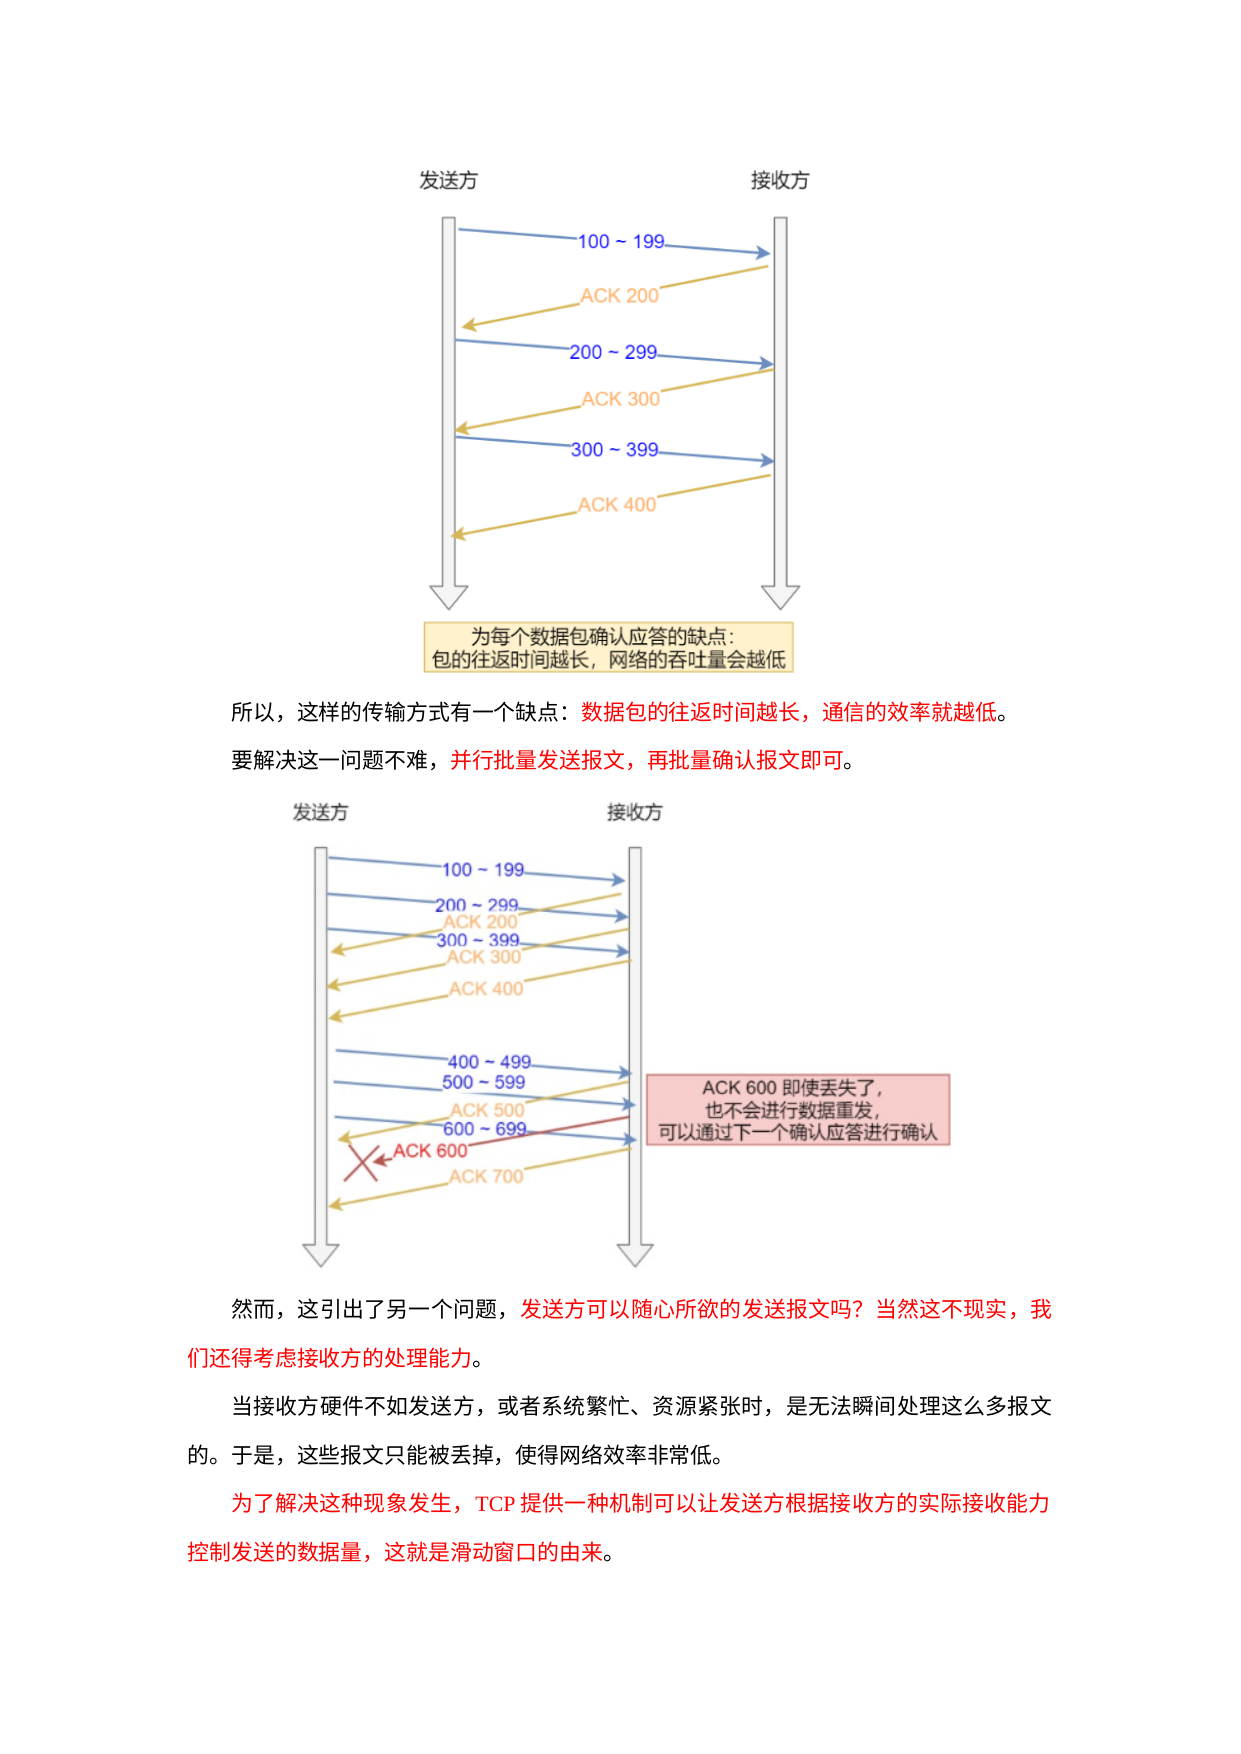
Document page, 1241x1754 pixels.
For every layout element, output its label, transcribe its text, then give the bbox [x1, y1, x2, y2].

text 然而，这引出了另一个问题，发送方可以随心所欲的发送报文吗？当然这不现实，我们还得考虑接收方的处理能力。 [187, 1291, 1053, 1373]
text 所以，这样的传输方式有一个缺点：数据包的往返时间越长，通信的效率就越低。 [187, 694, 1053, 727]
picture [283, 791, 957, 1275]
text 要解决这一问题不难，并行批量发送报文，再批量确认报文即可。 [187, 743, 1053, 775]
picture [392, 162, 848, 681]
text 当接收方硬件不如发送方，或者系统繁忙、资源紧张时，是无法瞬间处理这么多报文的。于是，这些报文只能被丢掉，使得网络效率非常低。 [187, 1388, 1053, 1470]
text 为了解决这种现象发生，TCP 提供一种机制可以让发送方根据接收方的实际接收能力控制发送的数据量，这就是滑动窗口的由来。 [187, 1486, 1053, 1567]
